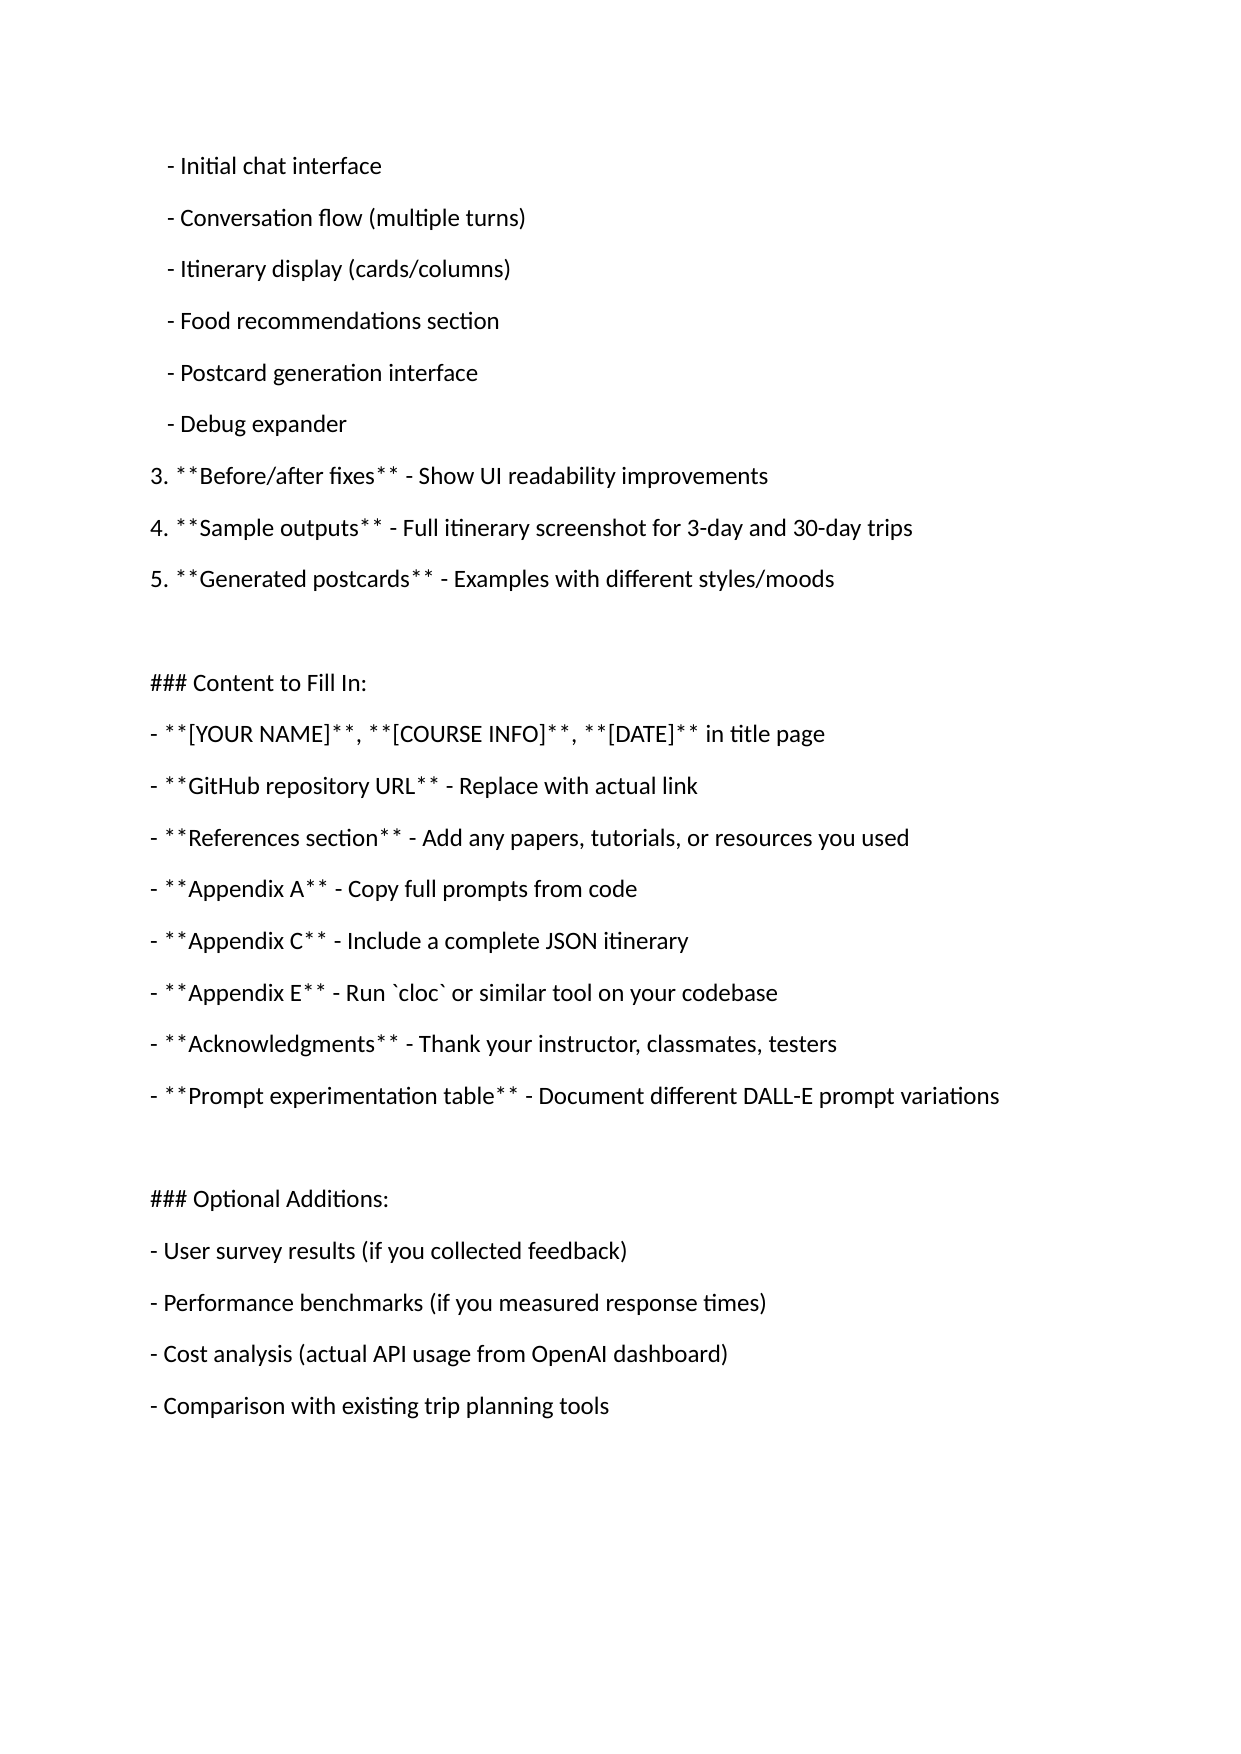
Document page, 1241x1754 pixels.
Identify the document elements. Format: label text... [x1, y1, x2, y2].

text - Initial chat interface [150, 150, 1090, 181]
text - Performance benchmarks (if you measured response times) [150, 1287, 1090, 1317]
text - Debug expander [150, 408, 1090, 439]
text - Postcard generation interface [150, 357, 1090, 387]
text - **Acknowledgments** - Thank your instructor, classmates, testers [150, 1028, 1090, 1059]
text - Itinerary display (cards/columns) [150, 253, 1090, 284]
text - **Appendix A** - Copy full prompts from code [150, 873, 1090, 904]
text - Cost analysis (actual API usage from OpenAI dashboard) [150, 1338, 1090, 1369]
text - **References section** - Add any papers, tutorials, or resources you used [150, 822, 1090, 852]
text 4. **Sample outputs** - Full itinerary screenshot for 3-day and 30-day trips [150, 512, 1090, 542]
text ### Optional Additions: [150, 1183, 1090, 1214]
text - Comparison with existing trip planning tools [150, 1390, 1090, 1421]
text - **Appendix E** - Run `cloc` or similar tool on your codebase [150, 977, 1090, 1007]
text - **Appendix C** - Include a complete JSON itinerary [150, 925, 1090, 956]
text - **Prompt experimentation table** - Document different DALL-E prompt variations [150, 1080, 1090, 1111]
text 5. **Generated postcards** - Examples with different styles/moods [150, 563, 1090, 594]
text ### Content to Fill In: [150, 667, 1090, 697]
text - Conversation flow (multiple turns) [150, 202, 1090, 232]
text - User survey results (if you collected feedback) [150, 1235, 1090, 1266]
text 3. **Before/after fixes** - Show UI readability improvements [150, 460, 1090, 491]
text - **[YOUR NAME]**, **[COURSE INFO]**, **[DATE]** in title page [150, 718, 1090, 749]
text - Food recommendations section [150, 305, 1090, 336]
text - **GitHub repository URL** - Replace with actual link [150, 770, 1090, 801]
